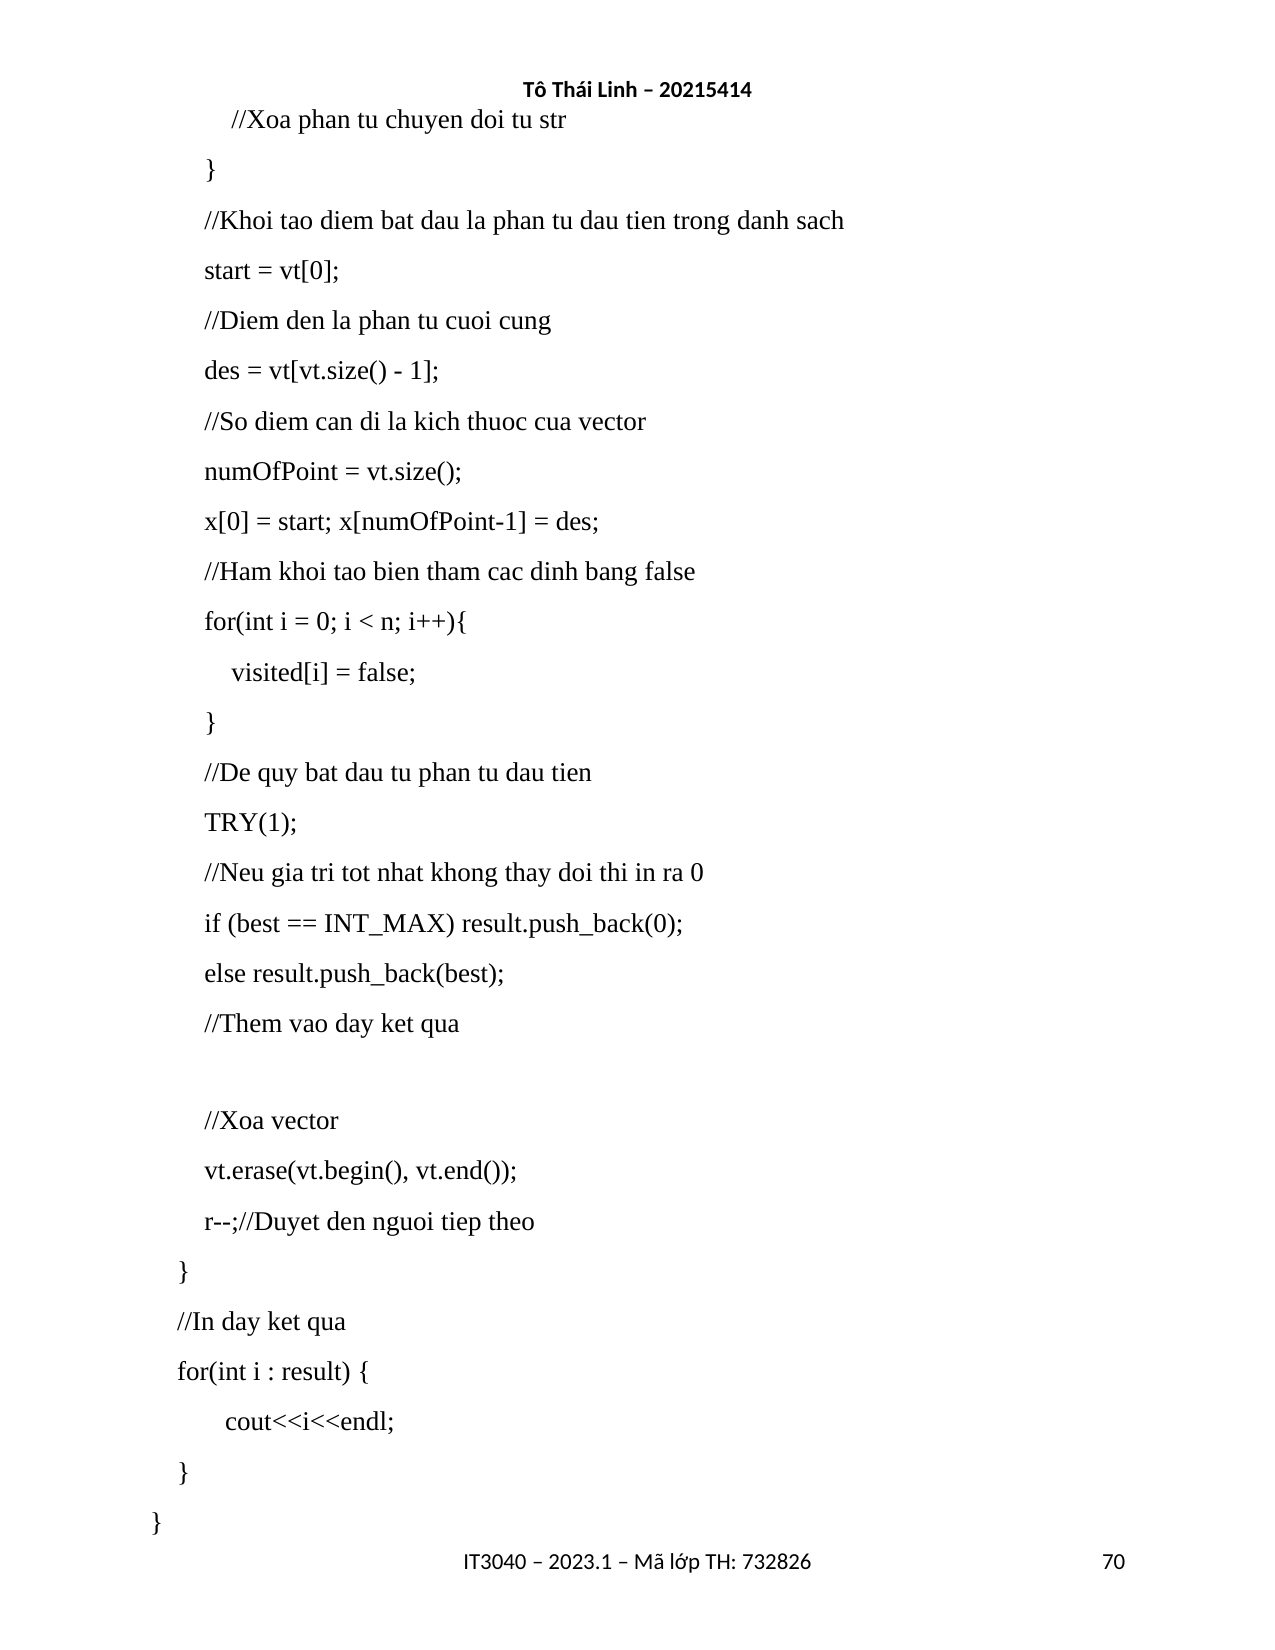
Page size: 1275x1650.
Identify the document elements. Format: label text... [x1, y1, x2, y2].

text TRY(1); [150, 806, 1125, 837]
text if (best == INT_MAX) result.push_back(0); [150, 907, 1125, 938]
text else result.push_back(best); [150, 957, 1125, 988]
text //Them vao day ket qua [150, 1007, 1125, 1038]
text des = vt[vt.size() - 1]; [150, 354, 1125, 386]
text cout<<i<<endl; [150, 1406, 1125, 1437]
text r--;//Duyet den nguoi tiep theo [150, 1205, 1125, 1236]
text //De quy bat dau tu phan tu dau tien [150, 756, 1125, 787]
text //So diem can di la kich thuoc cua vector [150, 405, 1125, 436]
text //Diem den la phan tu cuoi cung [150, 304, 1125, 335]
text x[0] = start; x[numOfPoint-1] = des; [150, 505, 1125, 536]
text vt.erase(vt.begin(), vt.end()); [150, 1154, 1125, 1186]
text //In day ket qua [150, 1305, 1125, 1336]
text //Khoi tao diem bat dau la phan tu dau tien trong danh sach [150, 204, 1125, 235]
text //Ham khoi tao bien tham cac dinh bang false [150, 555, 1125, 586]
text start = vt[0]; [150, 254, 1125, 285]
text } [150, 1456, 1125, 1487]
text } [150, 1506, 1125, 1537]
text for(int i = 0; i < n; i++){ [150, 606, 1125, 637]
text } [150, 706, 1125, 737]
text } [150, 154, 1125, 185]
text visited[i] = false; [150, 656, 1125, 687]
text numOfPoint = vt.size(); [150, 455, 1125, 486]
text } [150, 1255, 1125, 1286]
text //Xoa vector [150, 1104, 1125, 1135]
text for(int i : result) { [150, 1355, 1125, 1386]
text //Xoa phan tu chuyen doi tu str [150, 103, 1125, 134]
text //Neu gia tri tot nhat khong thay doi thi in ra 0 [150, 857, 1125, 888]
